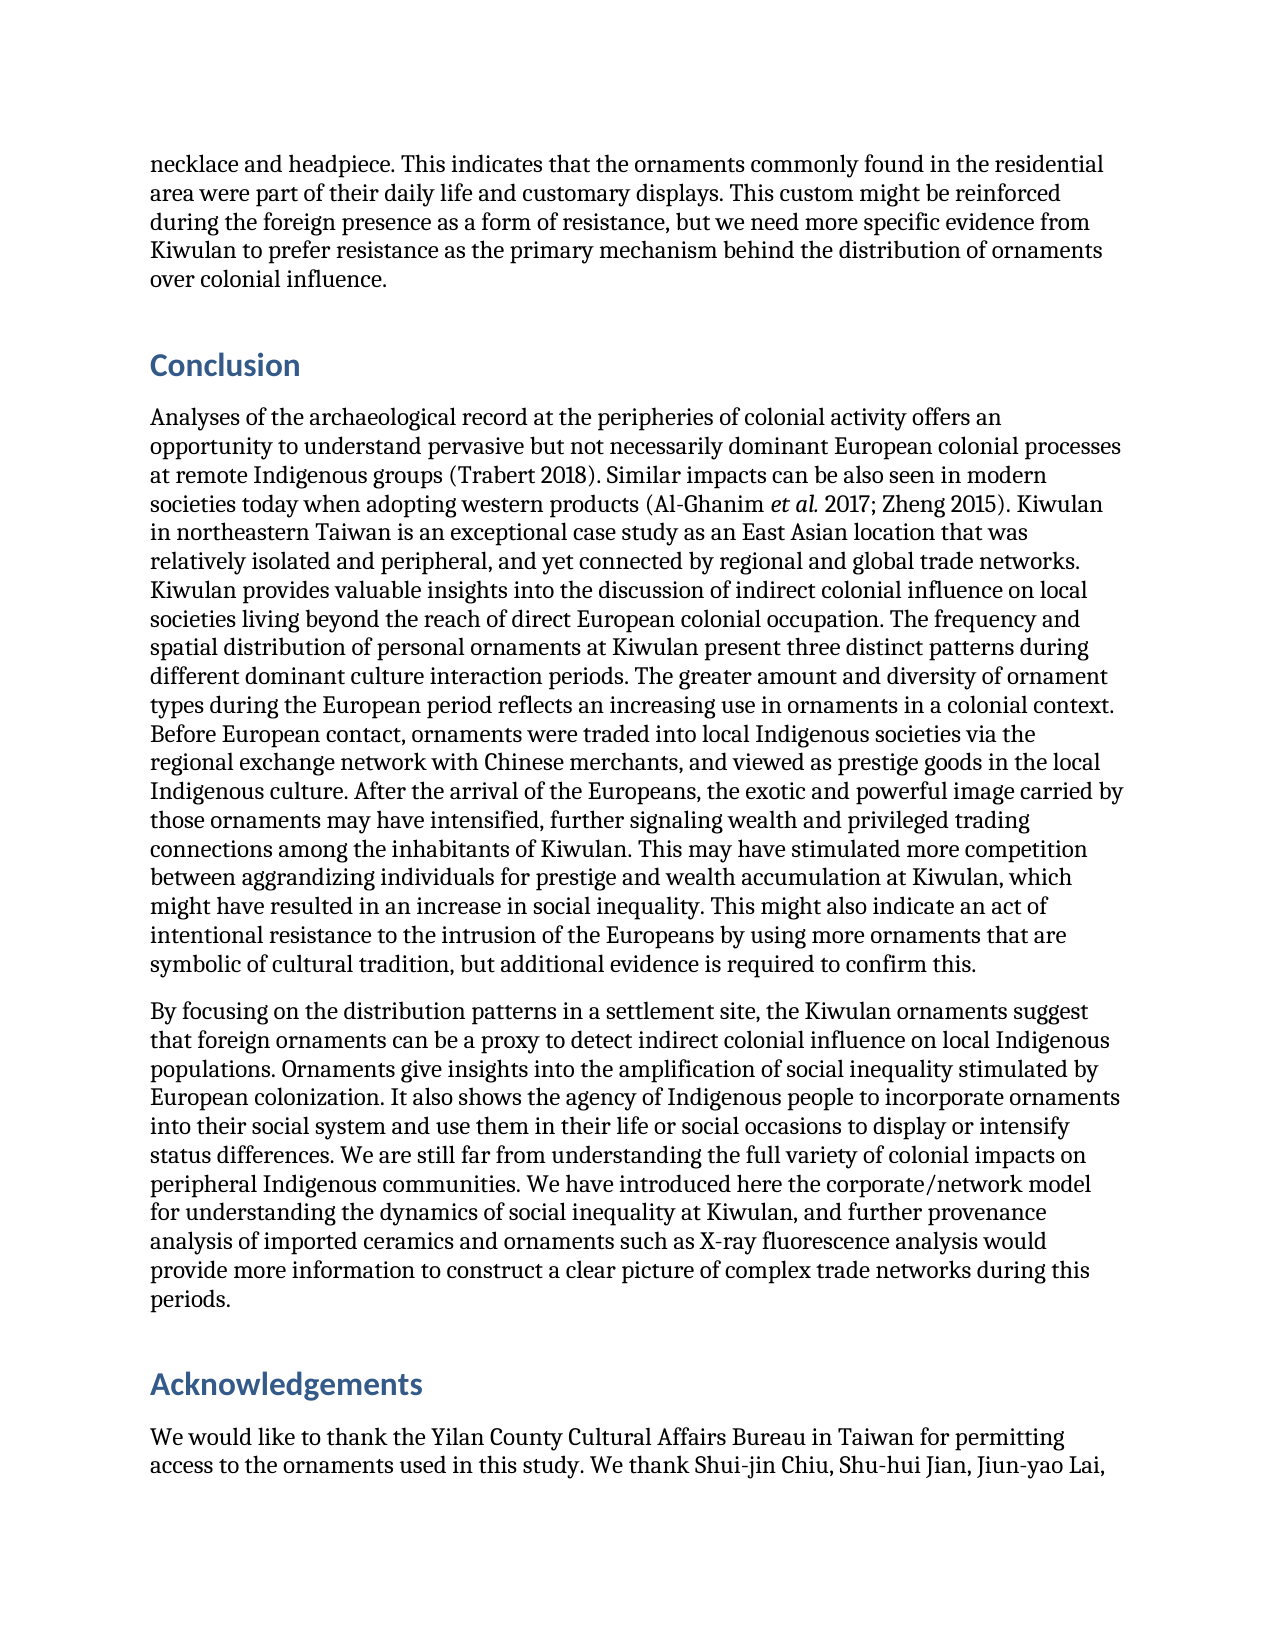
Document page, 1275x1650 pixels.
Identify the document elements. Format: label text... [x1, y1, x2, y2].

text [150, 150, 1125, 294]
text By focusing on the distribution patterns in a settlement site, the Kiwulan ornaments suggest that foreign ornaments can be a proxy to detect indirect colonial influence on local Indigenous populations. Ornaments give insights into the amplification of social inequality stimulated by European colonization. It also shows the agency of Indigenous people to incorporate ornaments into their social system and use them in their life or social occasions to display or intensify status differences. We are still far from understanding the full variety of colonial impacts on peripheral Indigenous communities. We have introduced here the corporate/network model for understanding the dynamics of social inequality at Kiwulan, and further provenance analysis of imported ceramics and ornaments such as X-ray fluorescence analysis would provide more information to construct a clear picture of complex trade networks during this periods. [150, 997, 1125, 1313]
text Analyses of the archaeological record at the peripheries of colonial activity offers an opportunity to understand pervasive but not necessarily dominant European colonial processes at remote Indigenous groups (Trabert 2018). Similar impacts can be also seen in modern societies today when adopting western products (Al-Ghanim et al. 2017; Zheng 2015). Kiwulan in northeastern Taiwan is an exceptional case study as an East Asian location that was relatively isolated and peripheral, and yet connected by regional and global trade networks. Kiwulan provides valuable insights into the discussion of indirect colonial influence on local societies living beyond the reach of direct European colonial occupation. The frequency and spatial distribution of personal ornaments at Kiwulan present three distinct patterns during different dominant culture interaction periods. The greater amount and diversity of ornament types during the European period reflects an increasing use in ornaments in a colonial context. Before European contact, ornaments were traded into local Indigenous societies via the regional exchange network with Chinese merchants, and viewed as prestige goods in the local Indigenous culture. After the arrival of the Europeans, the exotic and powerful image carried by those ornaments may have intensified, further signaling wealth and privileged trading connections among the inhabitants of Kiwulan. This may have stimulated more competition between aggrandizing individuals for prestige and wealth accumulation at Kiwulan, which might have resulted in an increase in social inequality. This might also indicate an act of intentional resistance to the intrusion of the Europeans by using more ornaments that are symbolic of cultural tradition, but additional evidence is required to confirm this. [150, 403, 1125, 978]
subtitle Conclusion [150, 344, 1125, 384]
subtitle Acknowledgements [150, 1363, 1125, 1404]
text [150, 1423, 1125, 1480]
